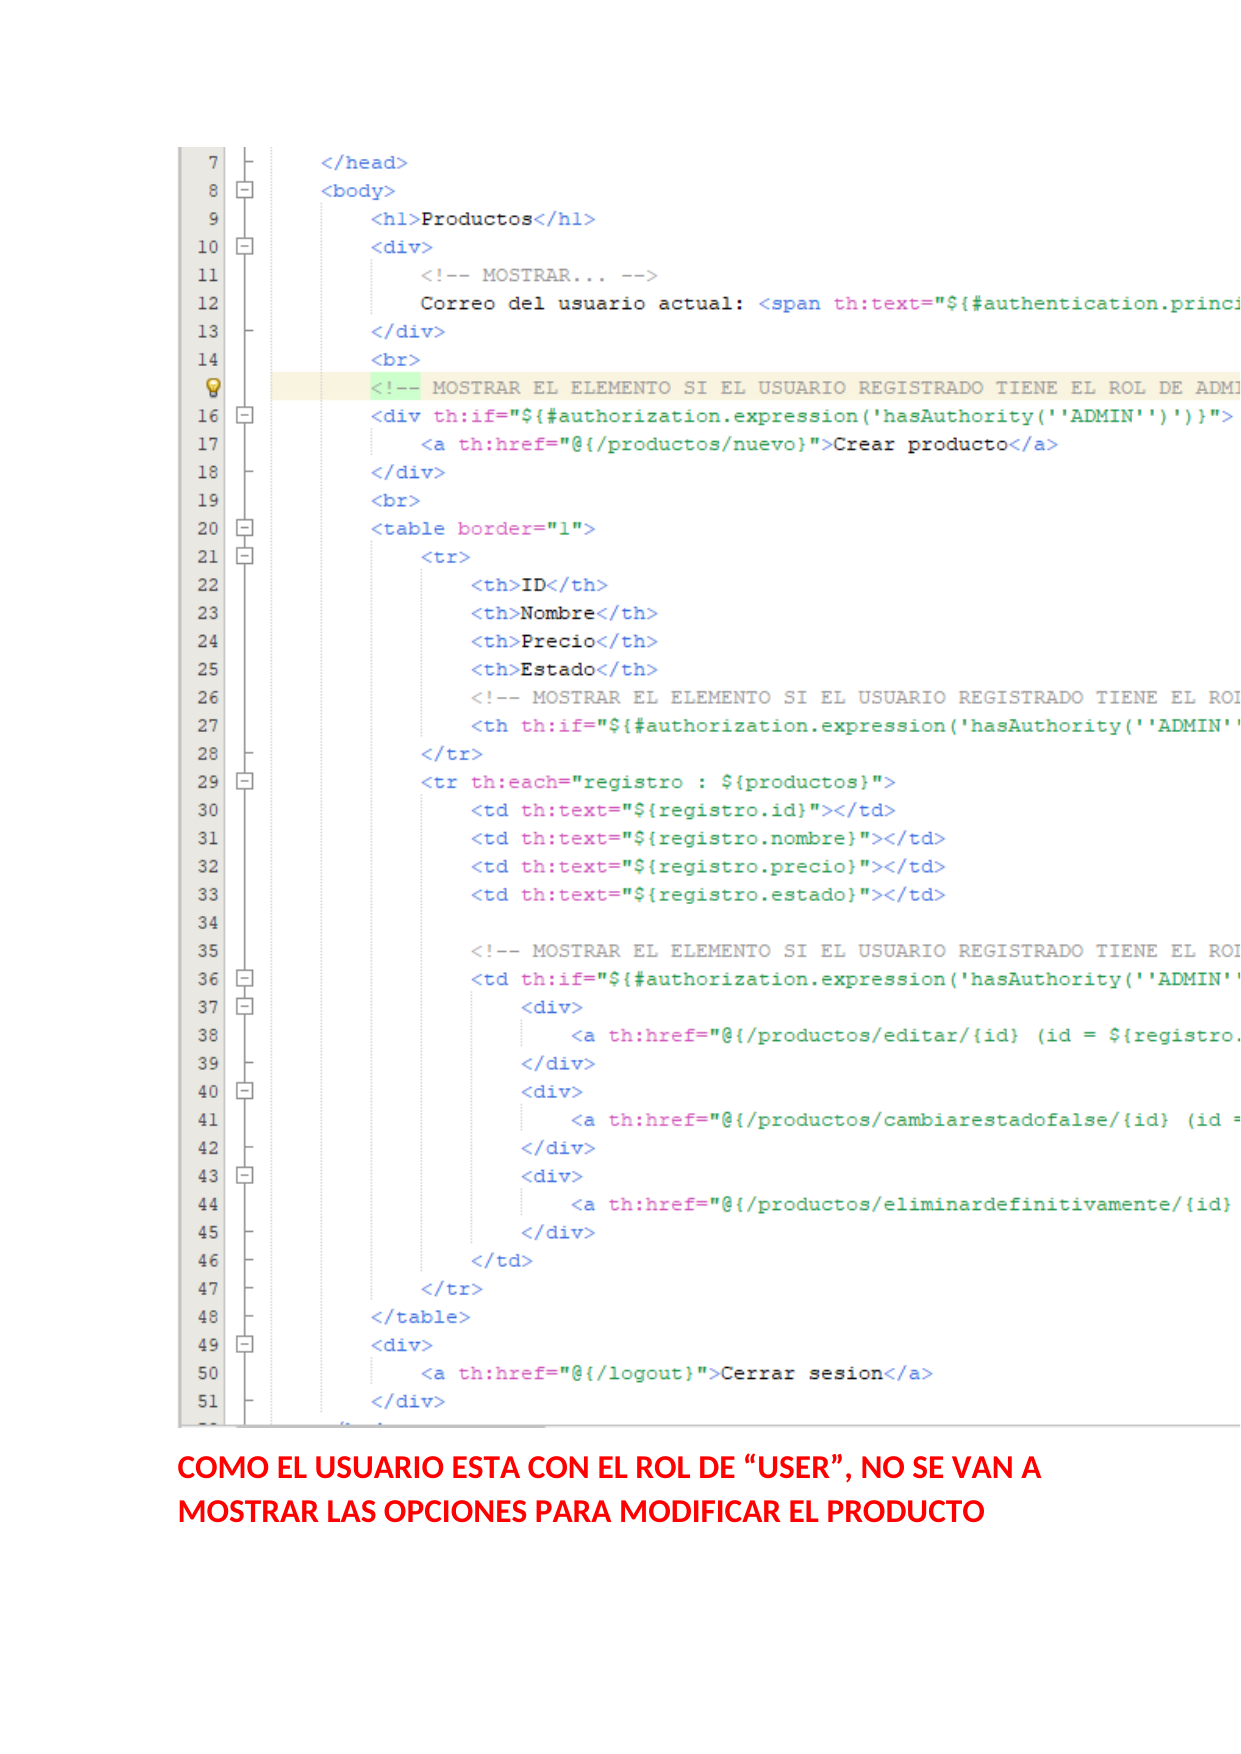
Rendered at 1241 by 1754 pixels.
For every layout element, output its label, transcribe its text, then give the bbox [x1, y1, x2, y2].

picture [177, 147, 1241, 1428]
text COMO EL USUARIO ESTA CON EL ROL DE “USER”, NO SE VAN A MOSTRAR LAS OPCIONES PARA MODIFICAR EL PRODUCTO [177, 1446, 1063, 1531]
